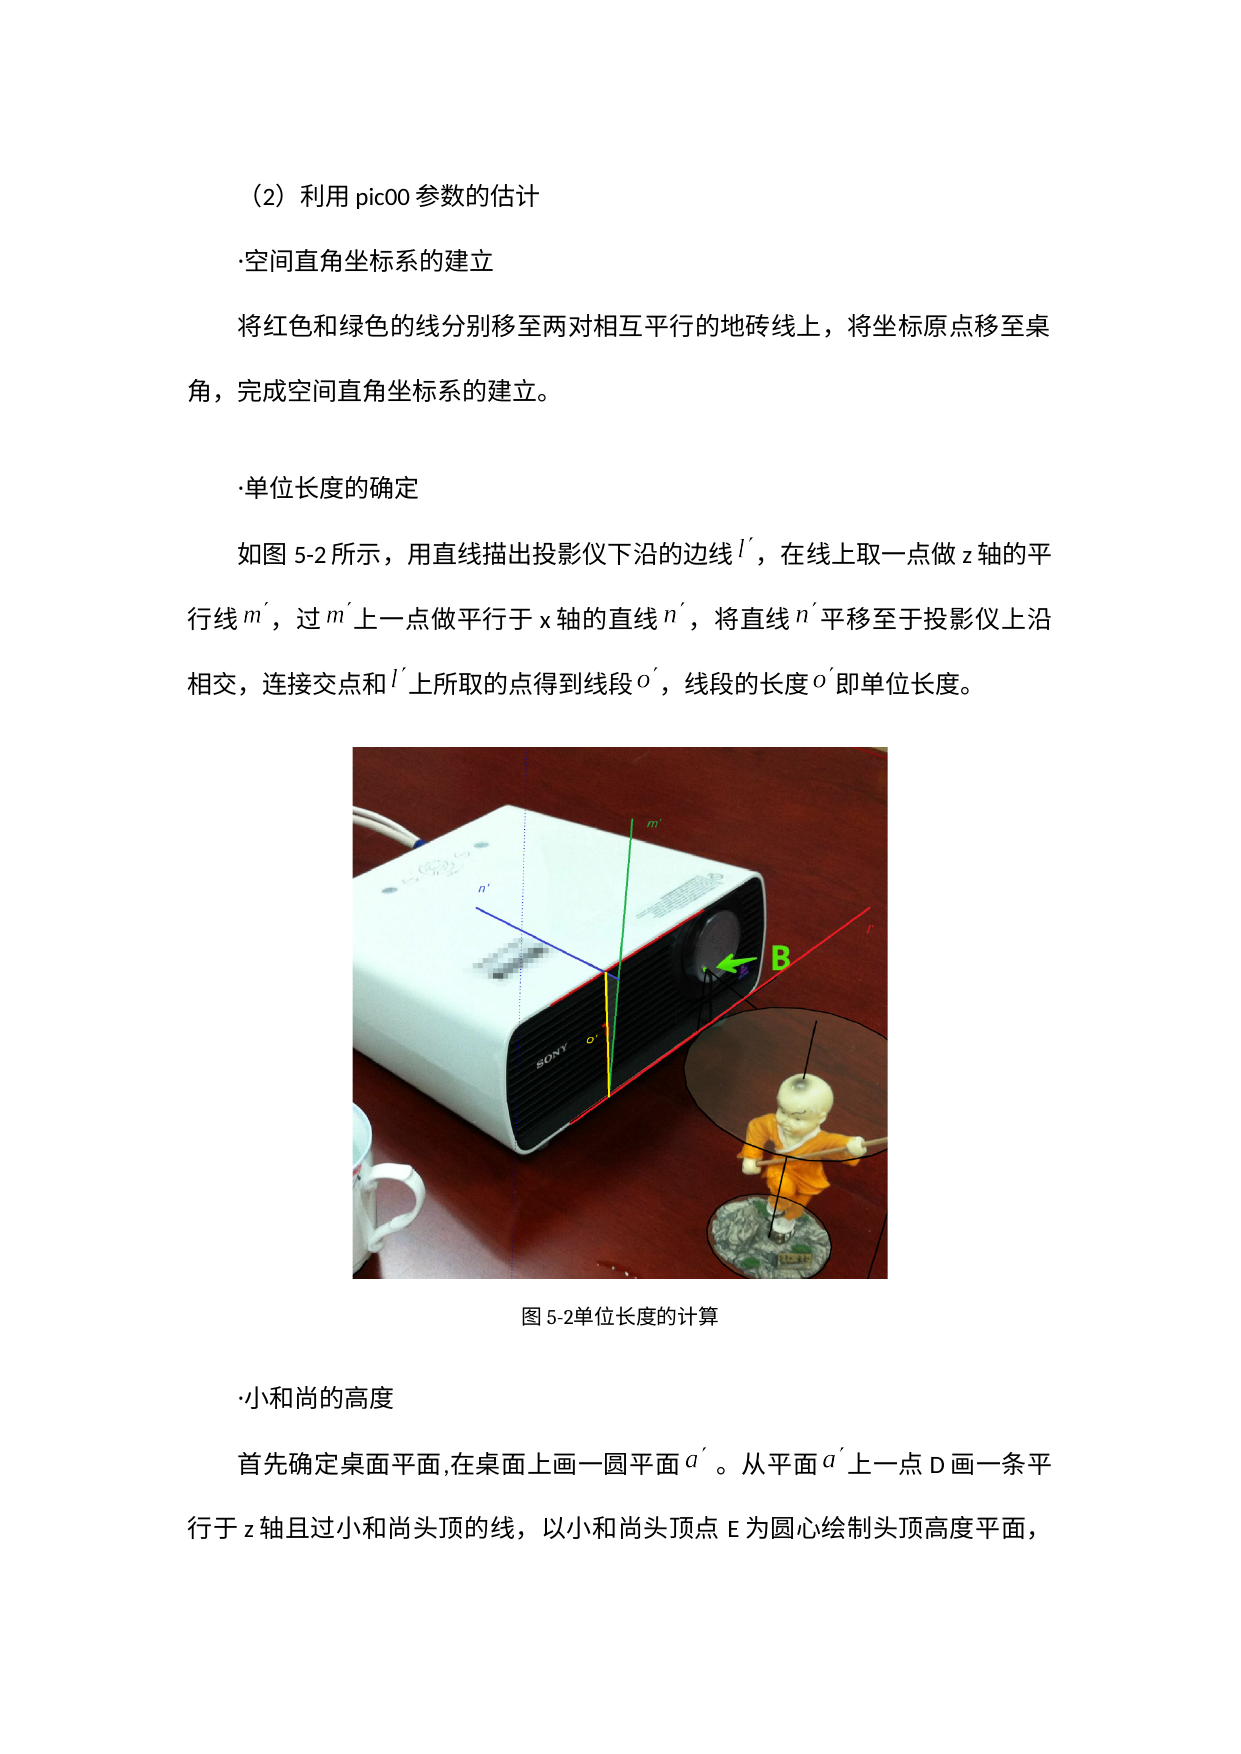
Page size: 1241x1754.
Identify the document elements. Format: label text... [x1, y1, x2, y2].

text ·单位长度的确定 [187, 454, 1053, 519]
text 图 5-2单位长度的计算 [187, 1299, 1053, 1332]
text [187, 1429, 1053, 1559]
picture [352, 747, 888, 1279]
text （2）利用pic00参数的估计 [187, 162, 1053, 227]
text 如图 5-2所示，用直线描出投影仪下沿的边线，在线上取一点做z轴的平行线，过上一点做平行于x轴的直线，将直线平移至于投影仪上沿相交，连接交点和上所取的点得到线段，线段的长度即单位长度。 [187, 519, 1053, 714]
text ·空间直角坐标系的建立 [187, 227, 1053, 292]
text ·小和尚的高度 [187, 1364, 1053, 1429]
text 将红色和绿色的线分别移至两对相互平行的地砖线上，将坐标原点移至桌角，完成空间直角坐标系的建立。 [187, 292, 1053, 422]
